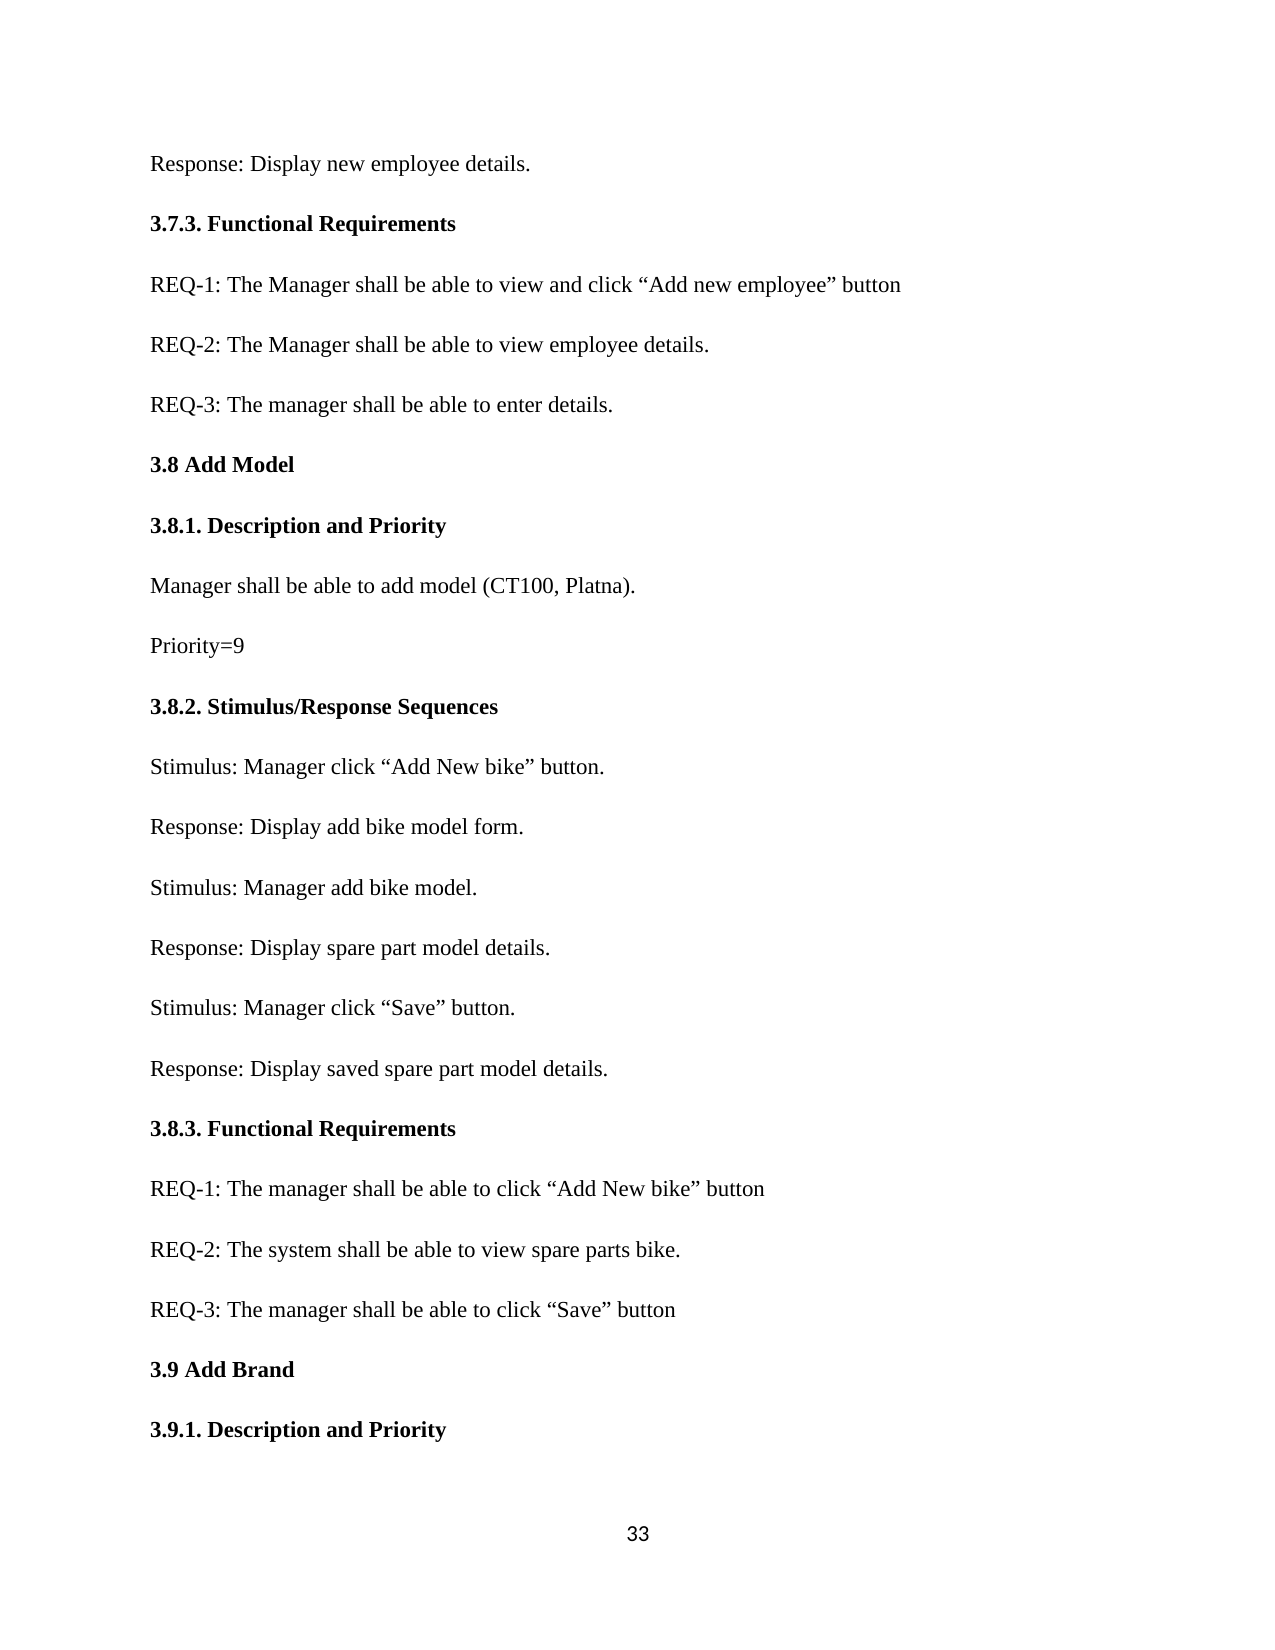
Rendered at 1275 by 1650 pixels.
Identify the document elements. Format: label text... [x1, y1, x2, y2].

text Response: Display spare part model details. [150, 934, 1125, 960]
text REQ-1: The Manager shall be able to view and click “Add new employee” button [150, 271, 1125, 297]
text 3.9 Add Brand [150, 1356, 1125, 1383]
text 3.7.3. Functional Requirements [150, 210, 1125, 237]
text REQ-2: The system shall be able to view spare parts bike. [150, 1236, 1125, 1262]
text REQ-3: The manager shall be able to enter details. [150, 391, 1125, 418]
text REQ-3: The manager shall be able to click “Save” button [150, 1296, 1125, 1322]
text 3.9.1. Description and Priority [150, 1417, 1125, 1443]
text Stimulus: Manager add bike model. [150, 874, 1125, 900]
text Manager shall be able to add model (CT100, Platna). [150, 572, 1125, 598]
text Priority=9 [150, 632, 1125, 659]
text 3.8.1. Description and Priority [150, 512, 1125, 538]
text Response: Display saved spare part model details. [150, 1055, 1125, 1081]
text 3.8.3. Functional Requirements [150, 1115, 1125, 1141]
text Stimulus: Manager click “Add New bike” button. [150, 753, 1125, 779]
text REQ-1: The manager shall be able to click “Add New bike” button [150, 1175, 1125, 1202]
text Stimulus: Manager click “Save” button. [150, 994, 1125, 1021]
text Response: Display new employee details. [150, 150, 1125, 176]
text 3.8.2. Stimulus/Response Sequences [150, 693, 1125, 719]
text 3.8 Add Model [150, 452, 1125, 478]
text Response: Display add bike model form. [150, 813, 1125, 840]
text REQ-2: The Manager shall be able to view employee details. [150, 331, 1125, 357]
